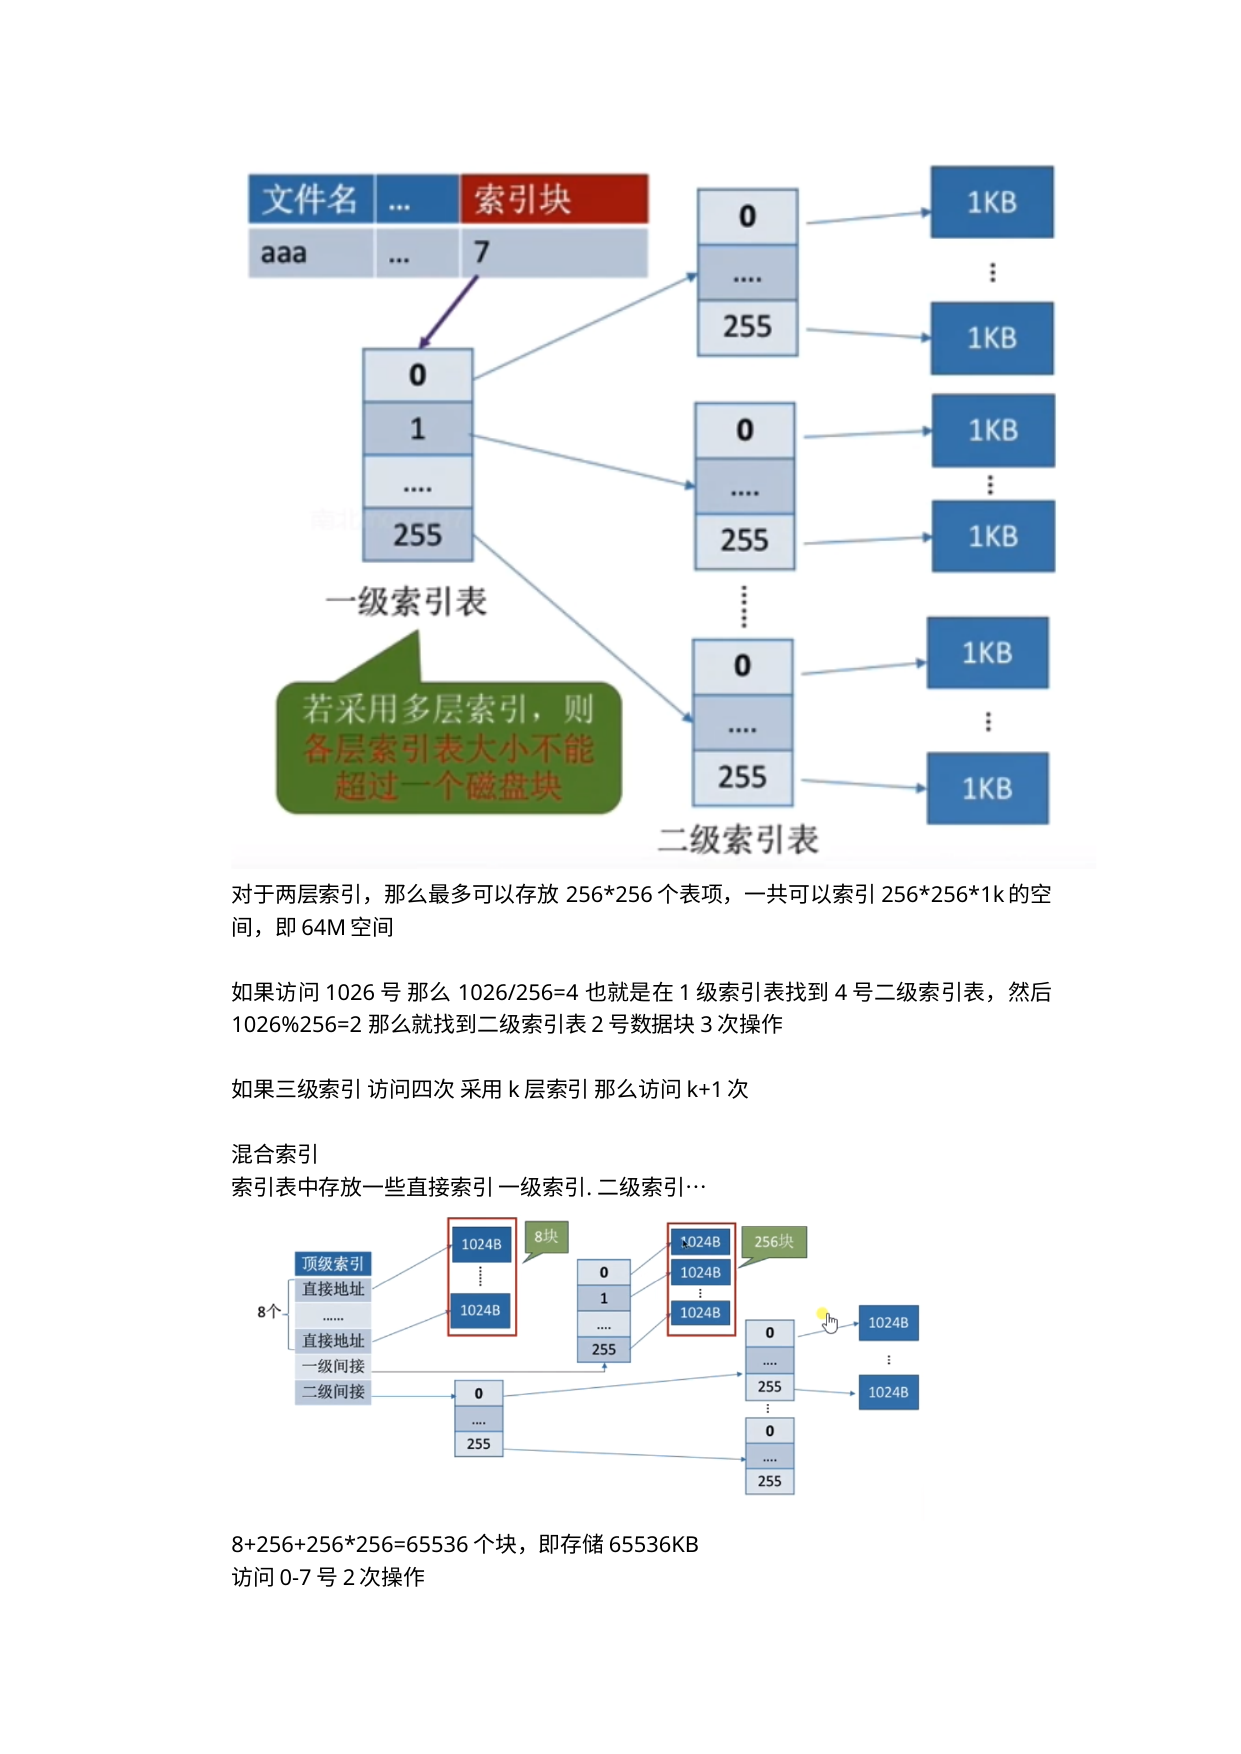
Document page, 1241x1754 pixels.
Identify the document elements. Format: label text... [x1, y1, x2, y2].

list 对于两层索引，那么最多可以存放 256*256个表项，一共可以索引256*256*1k的空间，即64M空间 [231, 877, 1053, 942]
list 访问0-7号 2次操作 [231, 1559, 1053, 1592]
list 如果访问1026号 那么 1026/256=4 也就是在1级索引表找到4号二级索引表，然后1026%256=2 那么就找到二级索引表2号数据块 3次操作 [231, 974, 1053, 1039]
list 8+256+256*256=65536个块，即存储65536KB [231, 1527, 1053, 1559]
list 混合索引 [231, 1137, 1053, 1169]
list 如果三级索引 访问四次 采用k层索引 那么访问k+1次 [231, 1072, 1053, 1104]
picture [231, 1202, 925, 1521]
picture [231, 162, 1097, 869]
list 索引表中存放一些直接索引 一级索引. 二级索引… [231, 1169, 1053, 1202]
